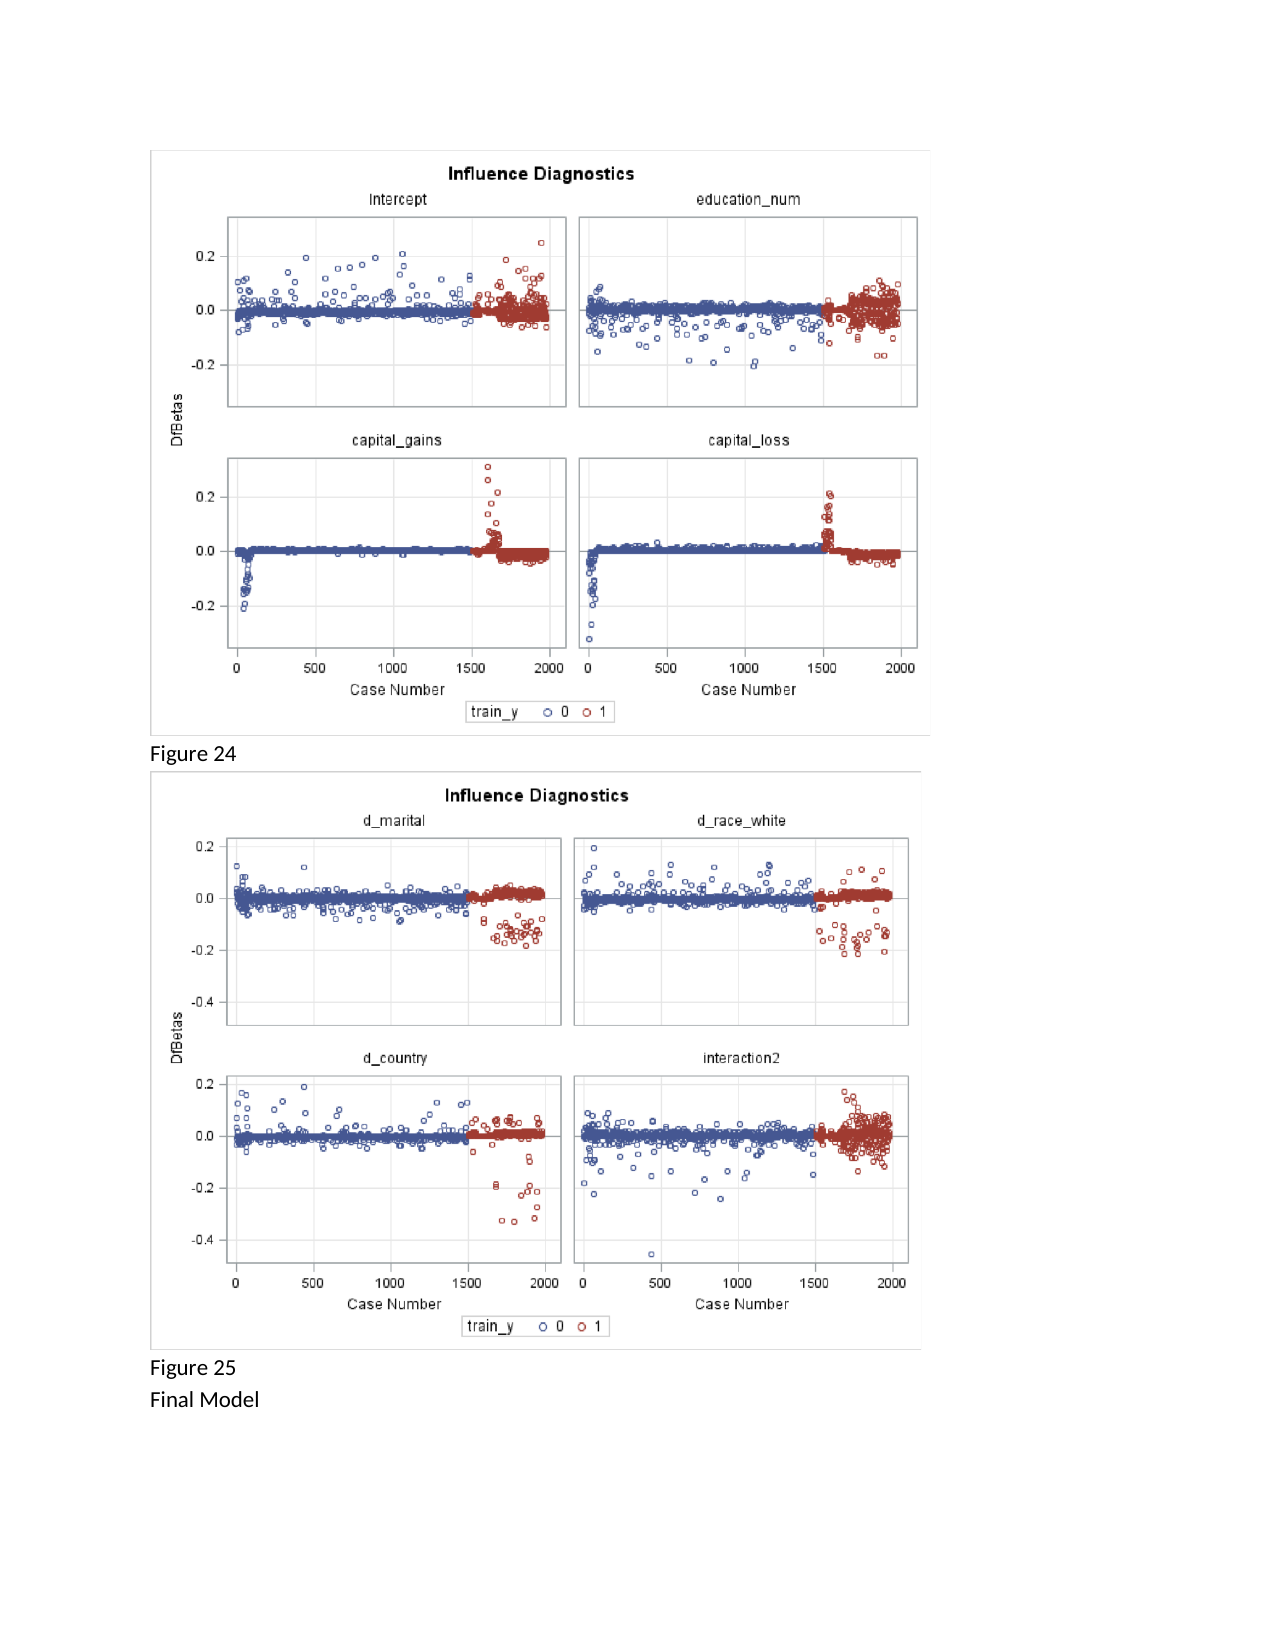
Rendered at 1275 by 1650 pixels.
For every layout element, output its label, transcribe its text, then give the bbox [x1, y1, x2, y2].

picture [150, 771, 922, 1350]
text Figure 24 [150, 739, 1125, 767]
picture [150, 150, 931, 736]
text Figure 25 [150, 1353, 1125, 1381]
text Final Model [150, 1386, 1125, 1414]
